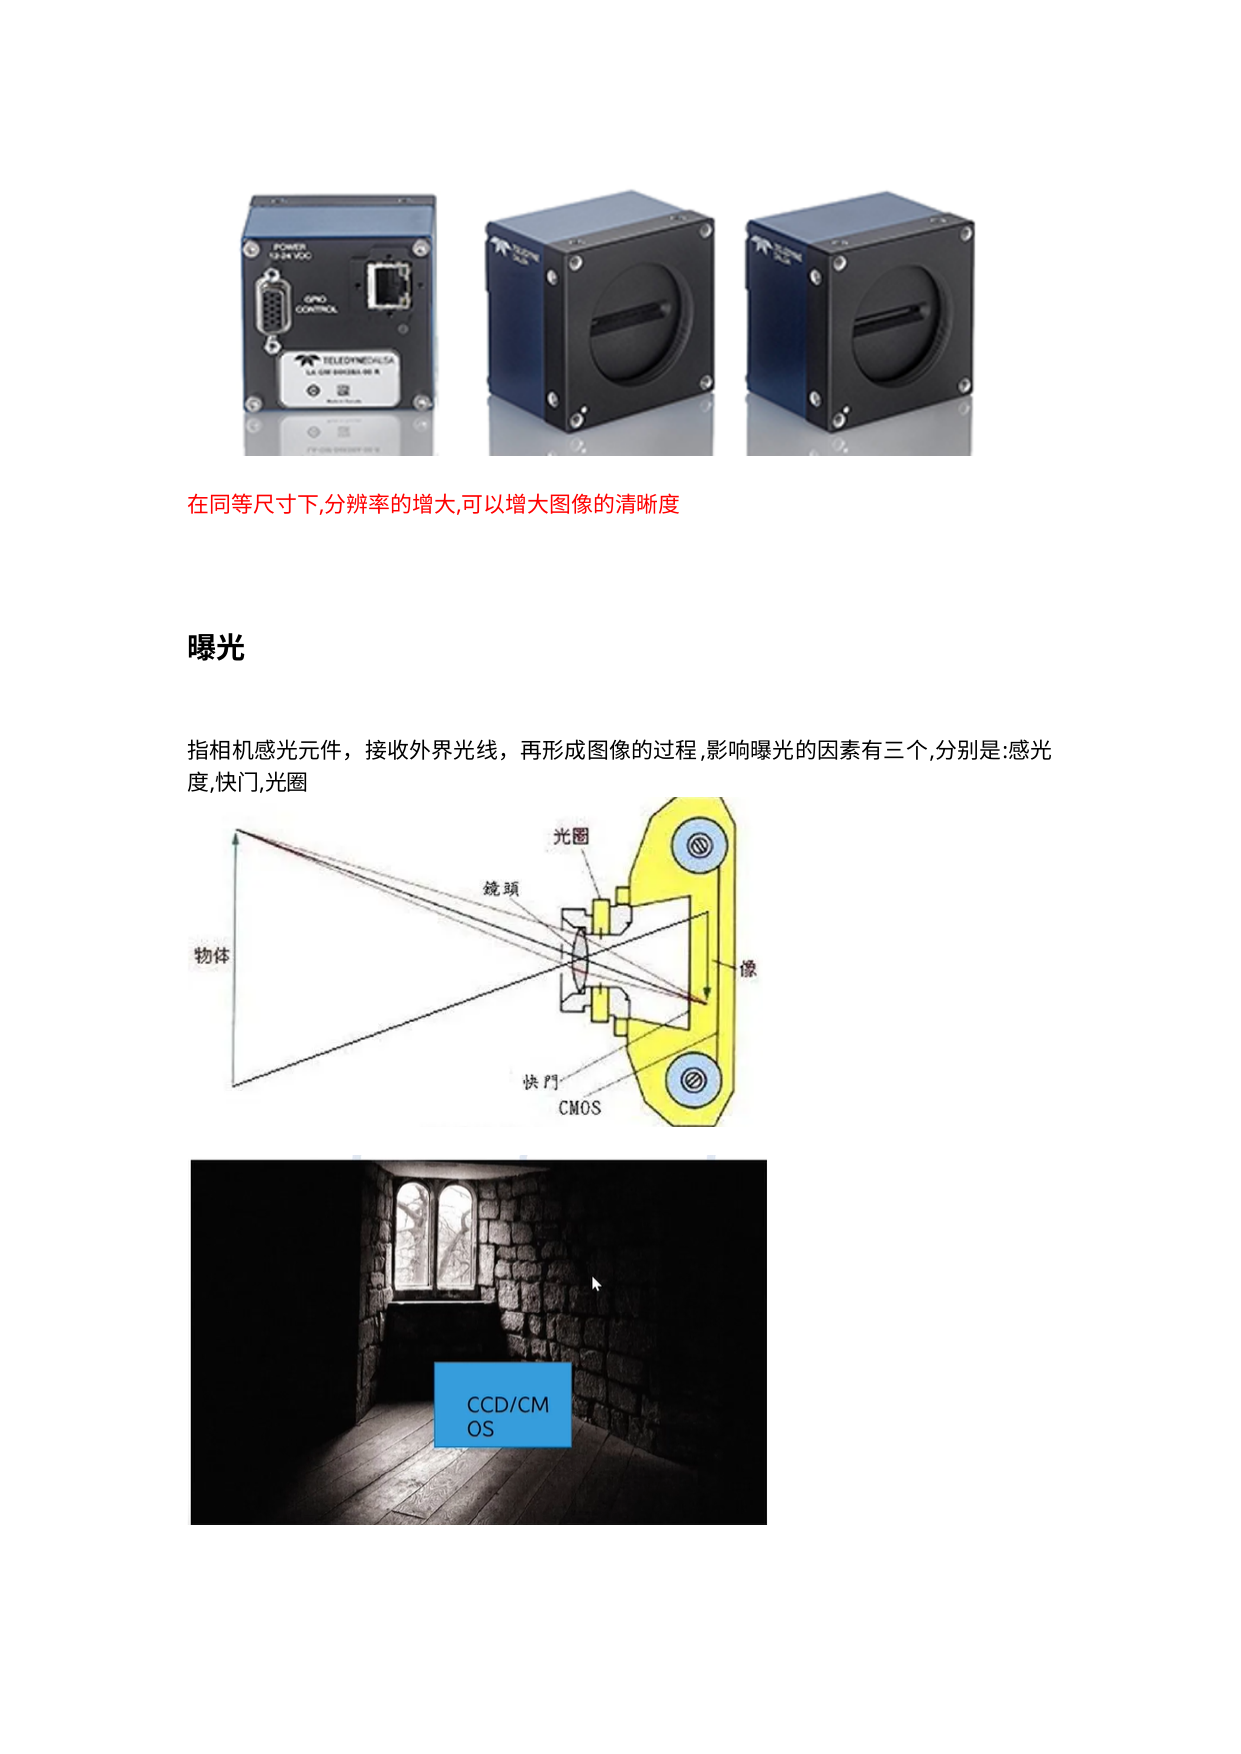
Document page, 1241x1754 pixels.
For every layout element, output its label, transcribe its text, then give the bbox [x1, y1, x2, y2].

picture [187, 1155, 768, 1525]
subtitle 曝光 [187, 614, 1053, 679]
text 在同等尺寸下,分辨率的增大,可以增大图像的清晰度 [187, 487, 1053, 519]
picture [187, 162, 1053, 456]
picture [187, 797, 764, 1127]
text 指相机感光元件，接收外界光线，再形成图像的过程,影响曝光的因素有三个,分别是:感光度,快门,光圈 [187, 732, 1053, 797]
